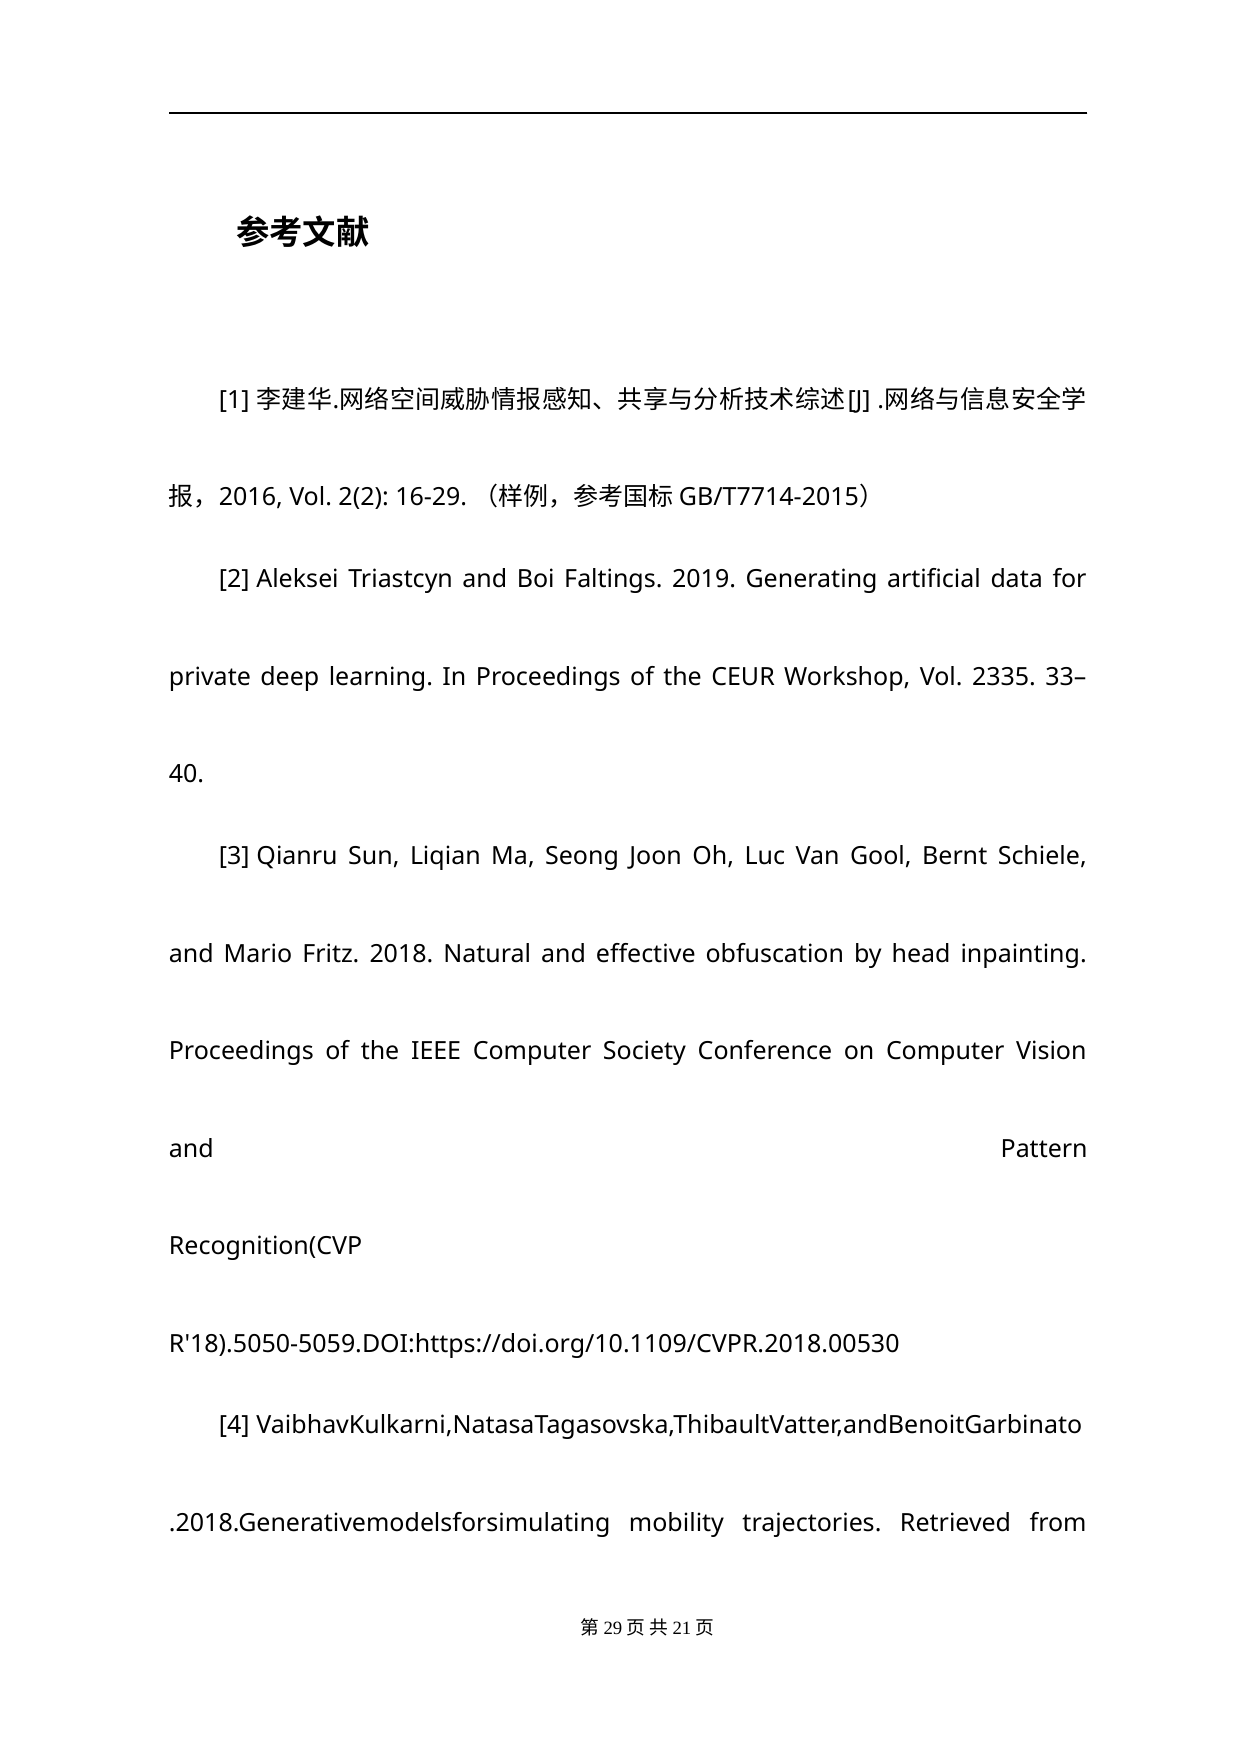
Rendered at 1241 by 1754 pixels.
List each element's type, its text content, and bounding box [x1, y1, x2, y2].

list Aleksei Triastcyn and Boi Faltings. 2019. Generating artificial data for private deep learning. In Proceedings of the CEUR Workshop, Vol. 2335. 33–40. [169, 545, 1087, 805]
subtitle 参考文献 [169, 197, 1087, 262]
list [169, 1392, 1087, 1554]
list 李建华.网络空间威胁情报感知、共享与分析技术综述[J] .网络与信息安全学报，2016, Vol. 2(2): 16-29. （样例，参考国标GB/T7714-2015） [169, 365, 1087, 527]
list Qianru Sun, Liqian Ma, Seong Joon Oh, Luc Van Gool, Bernt Schiele, and Mario Fritz. 2018. Natural and effective obfuscation by head inpainting. Proceedings of the IEEE Computer Society Conference on Computer Vision and Pattern Recognition(CVPR'18).5050-5059.DOI:https://doi.org/10.1109/CVPR.2018.00530 [169, 822, 1087, 1375]
